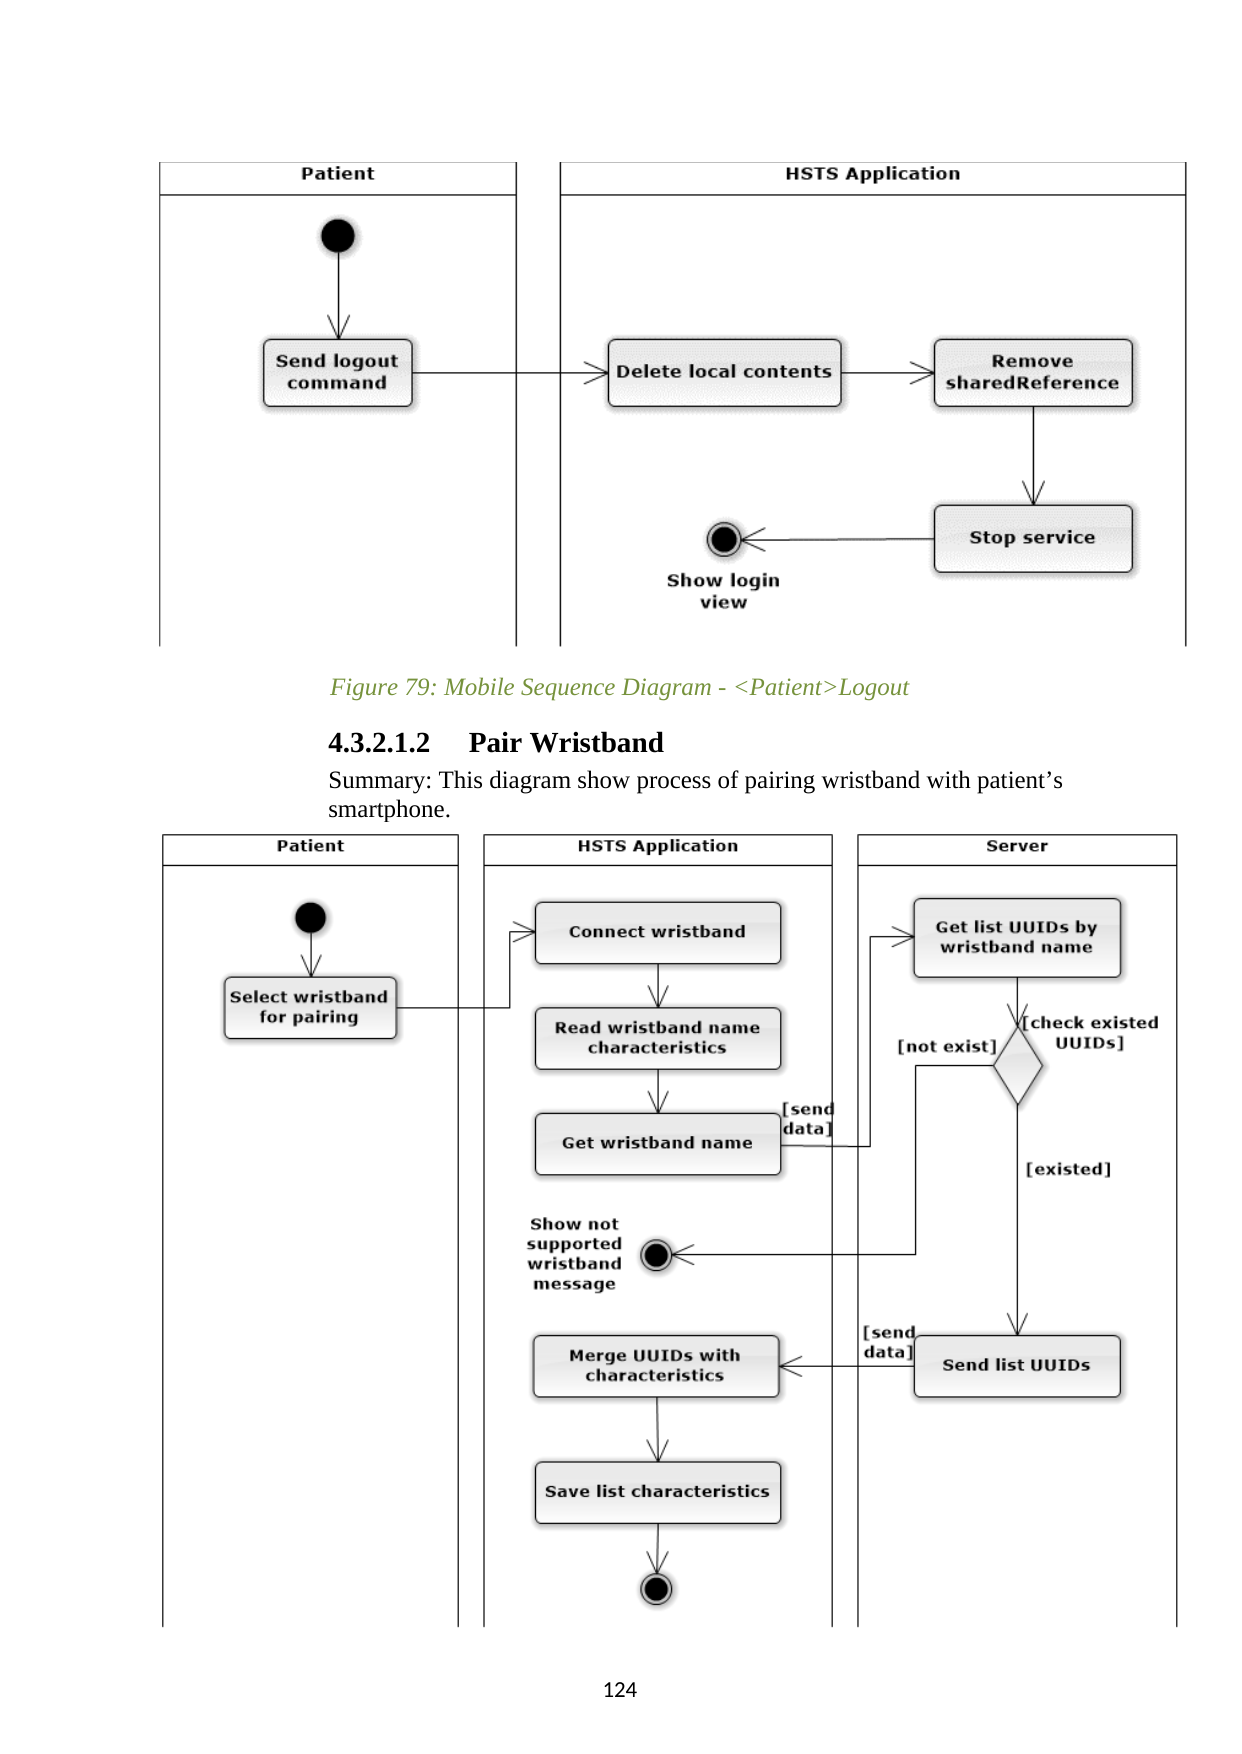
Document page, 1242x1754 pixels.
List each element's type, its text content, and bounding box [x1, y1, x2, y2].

picture [150, 822, 1202, 1653]
picture [159, 162, 1212, 672]
text Figure 79: Mobile Sequence Diagram - <Patient>Logout [94, 672, 1146, 701]
subtitle Pair Wristband [328, 726, 1146, 759]
text Summary: This diagram show process of pairing wristband with patient’s smartphone. [328, 765, 1146, 822]
